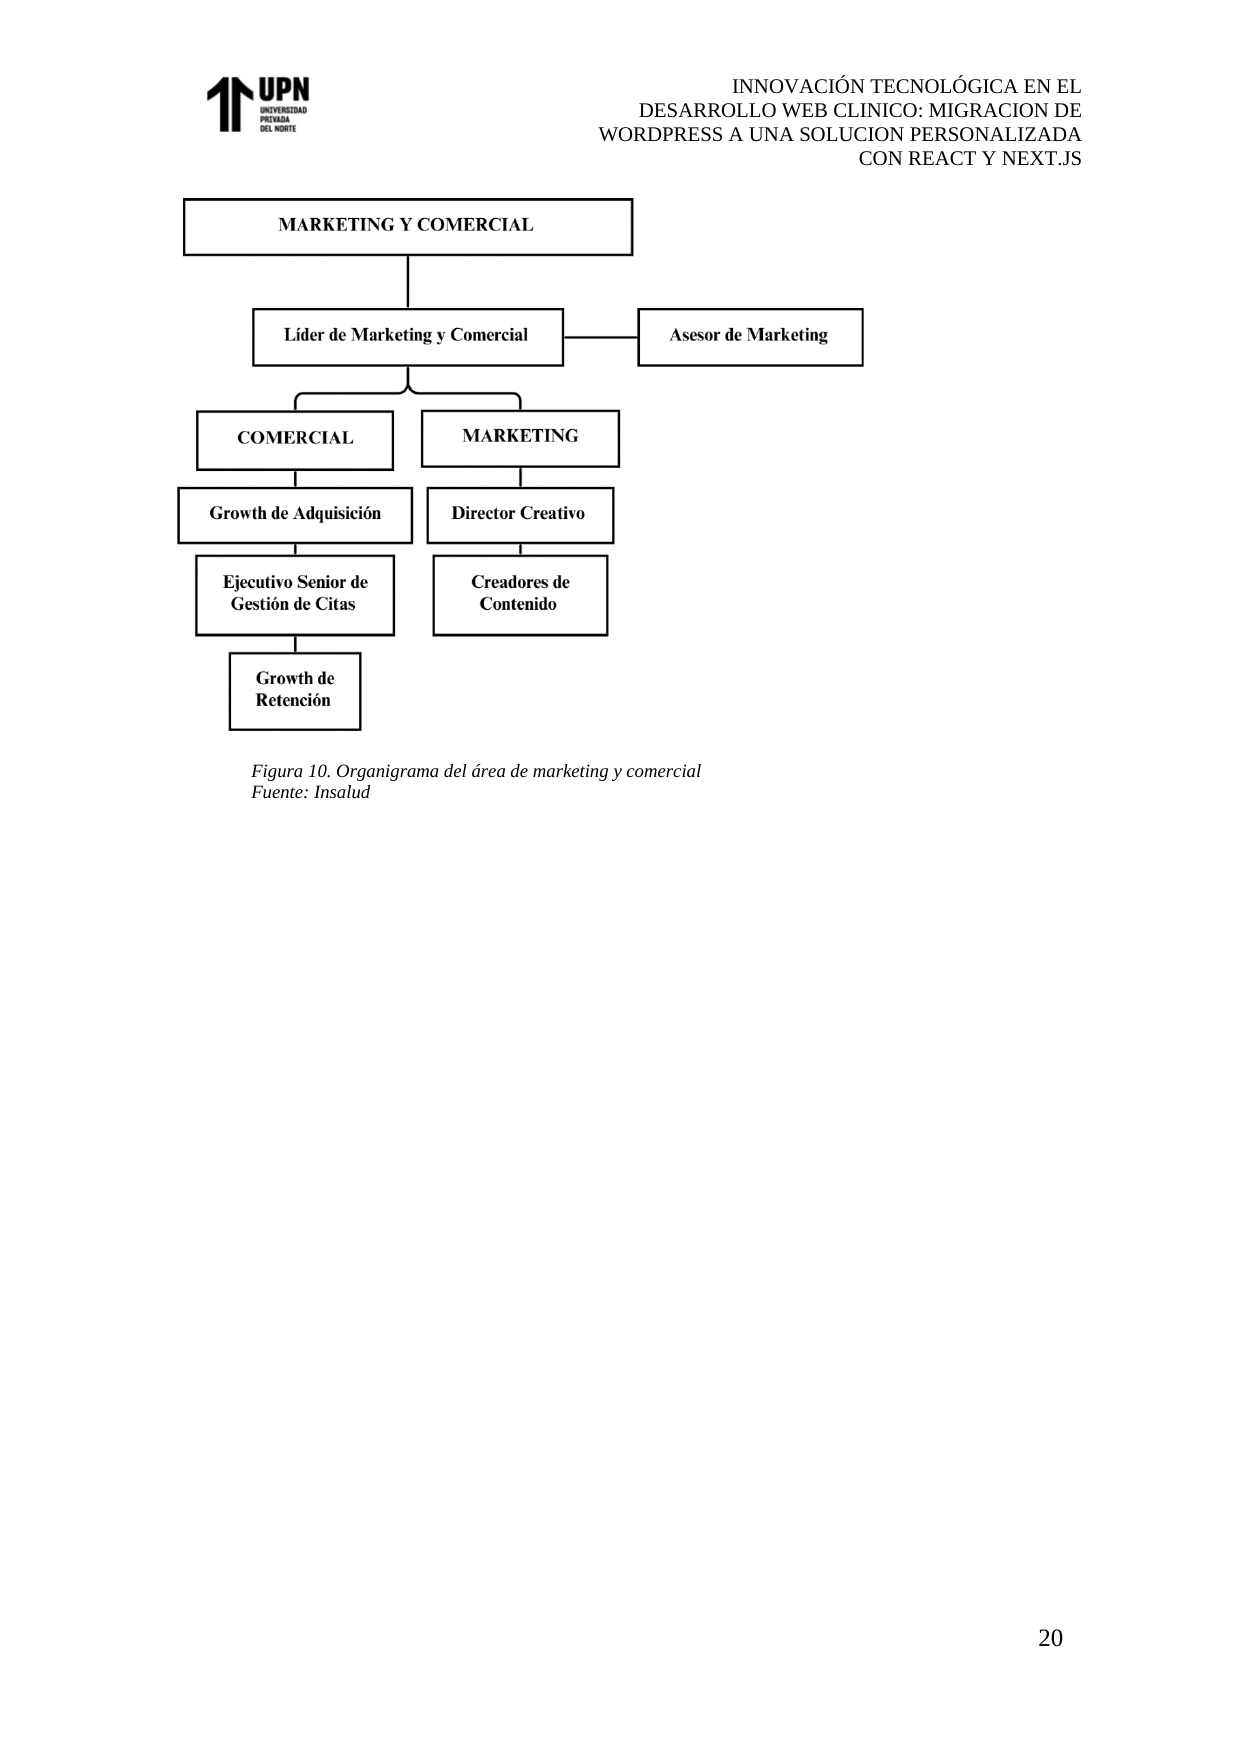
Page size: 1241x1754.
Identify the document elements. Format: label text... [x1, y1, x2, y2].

picture [203, 73, 313, 132]
text Fuente: Insalud [177, 781, 1063, 803]
text Figura 10. Organigrama del área de marketing y comercial [177, 759, 1063, 781]
picture [177, 198, 864, 731]
